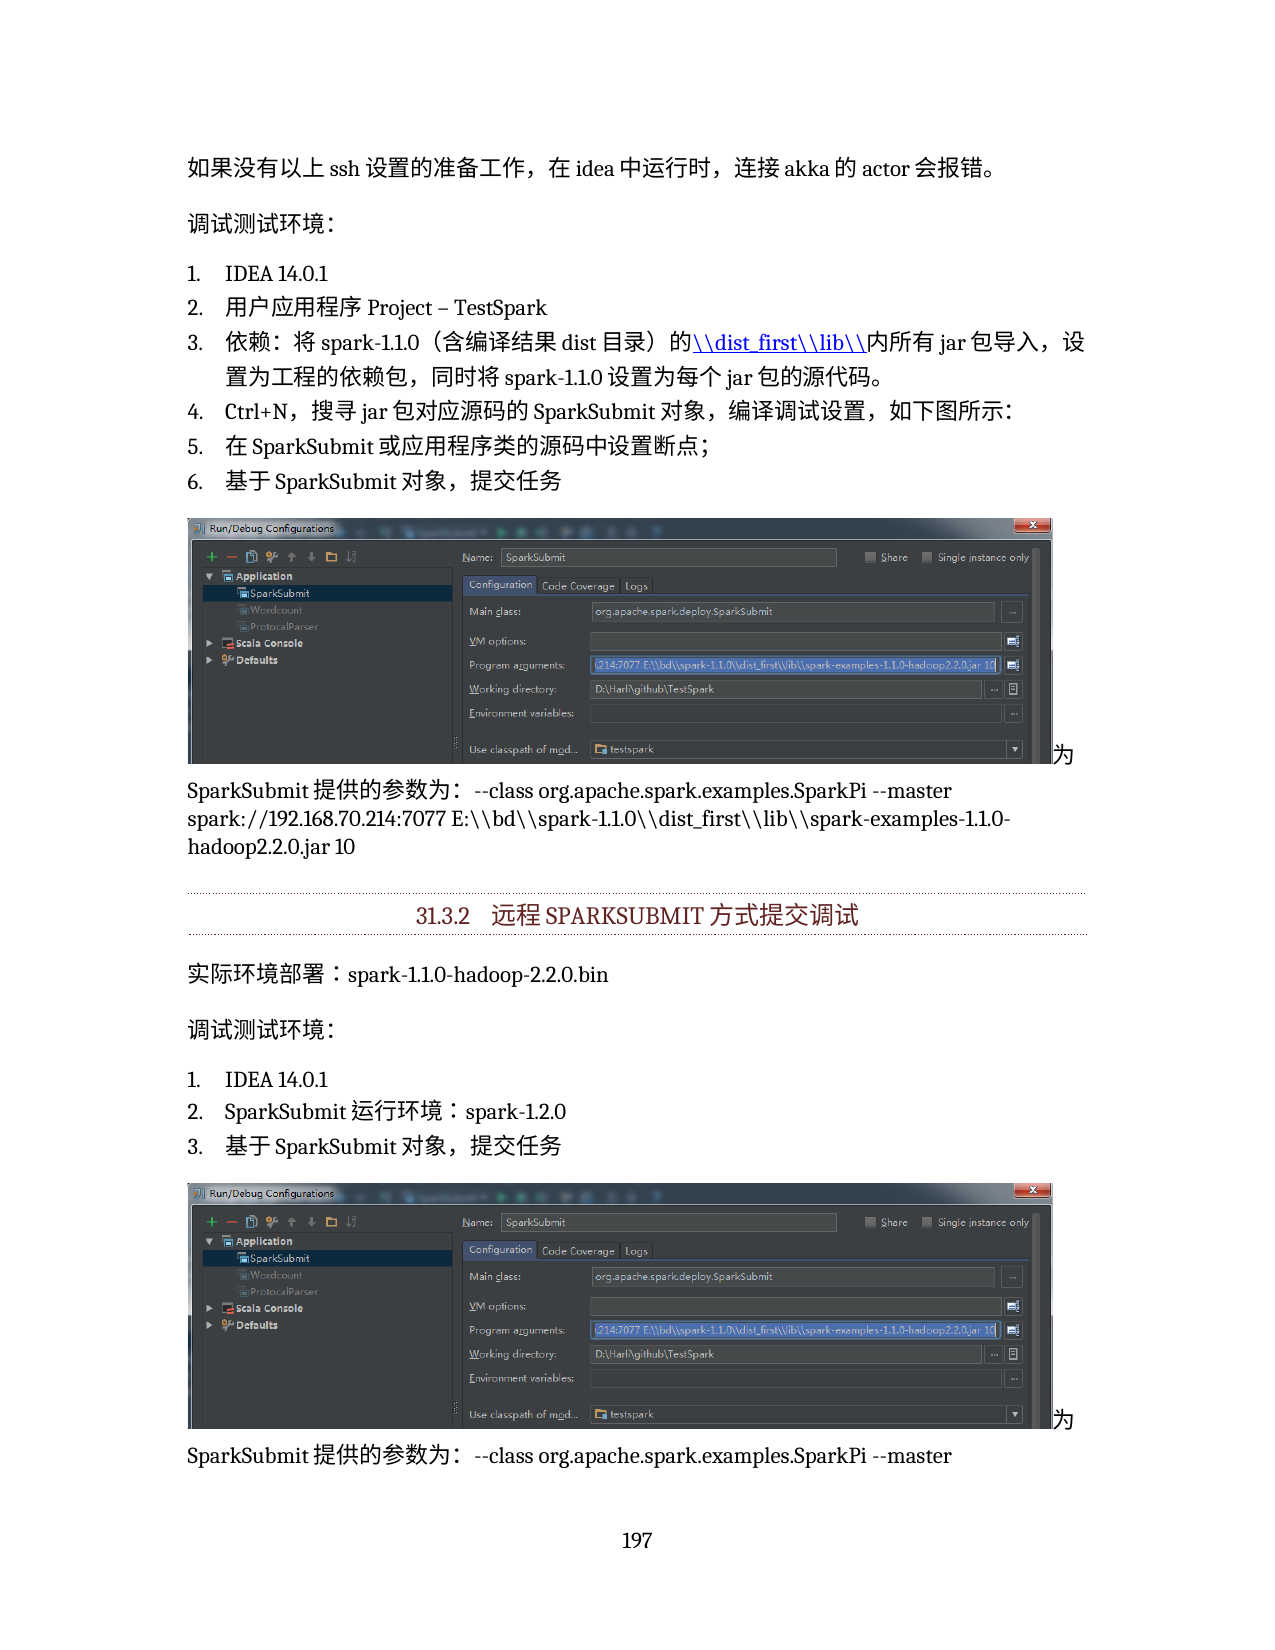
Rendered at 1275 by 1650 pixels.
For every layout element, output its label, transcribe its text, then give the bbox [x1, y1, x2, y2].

list 在SparkSubmit或应用程序类的源码中设置断点； [187, 428, 1087, 461]
list 基于SparkSubmit对象，提交任务 [187, 1127, 1087, 1161]
list 用户应用程序Project – TestSpark [187, 289, 1087, 322]
list 基于SparkSubmit对象，提交任务 [187, 463, 1087, 496]
list 依赖：将spark-1.1.0（含编译结果dist目录）的\\dist_first\\lib\\内所有jar包导入，设置为工程的依赖包，同时将spark-1.1.0设置为每个jar包的源代码。 [187, 324, 1087, 392]
list Ctrl+N，搜寻jar包对应源码的SparkSubmit对象，编译调试设置，如下图所示： [187, 393, 1087, 426]
list IDEA 14.0.1 [187, 1067, 1087, 1093]
text 调试测试环境： [187, 1011, 1087, 1045]
picture [187, 1183, 1053, 1429]
list IDEA 14.0.1 [187, 261, 1087, 288]
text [187, 1183, 1087, 1470]
subtitle 远程SparkSubmit方式提交调试 [187, 893, 1087, 935]
text 实际环境部署：spark-1.1.0-hadoop-2.2.0.bin [187, 958, 1087, 989]
text 调试测试环境： [187, 206, 1087, 239]
list SparkSubmit运行环境：spark-1.2.0 [187, 1095, 1087, 1126]
text 如果没有以上ssh设置的准备工作，在idea中运行时，连接akka的actor会报错。 [187, 150, 1087, 183]
picture [187, 518, 1053, 764]
